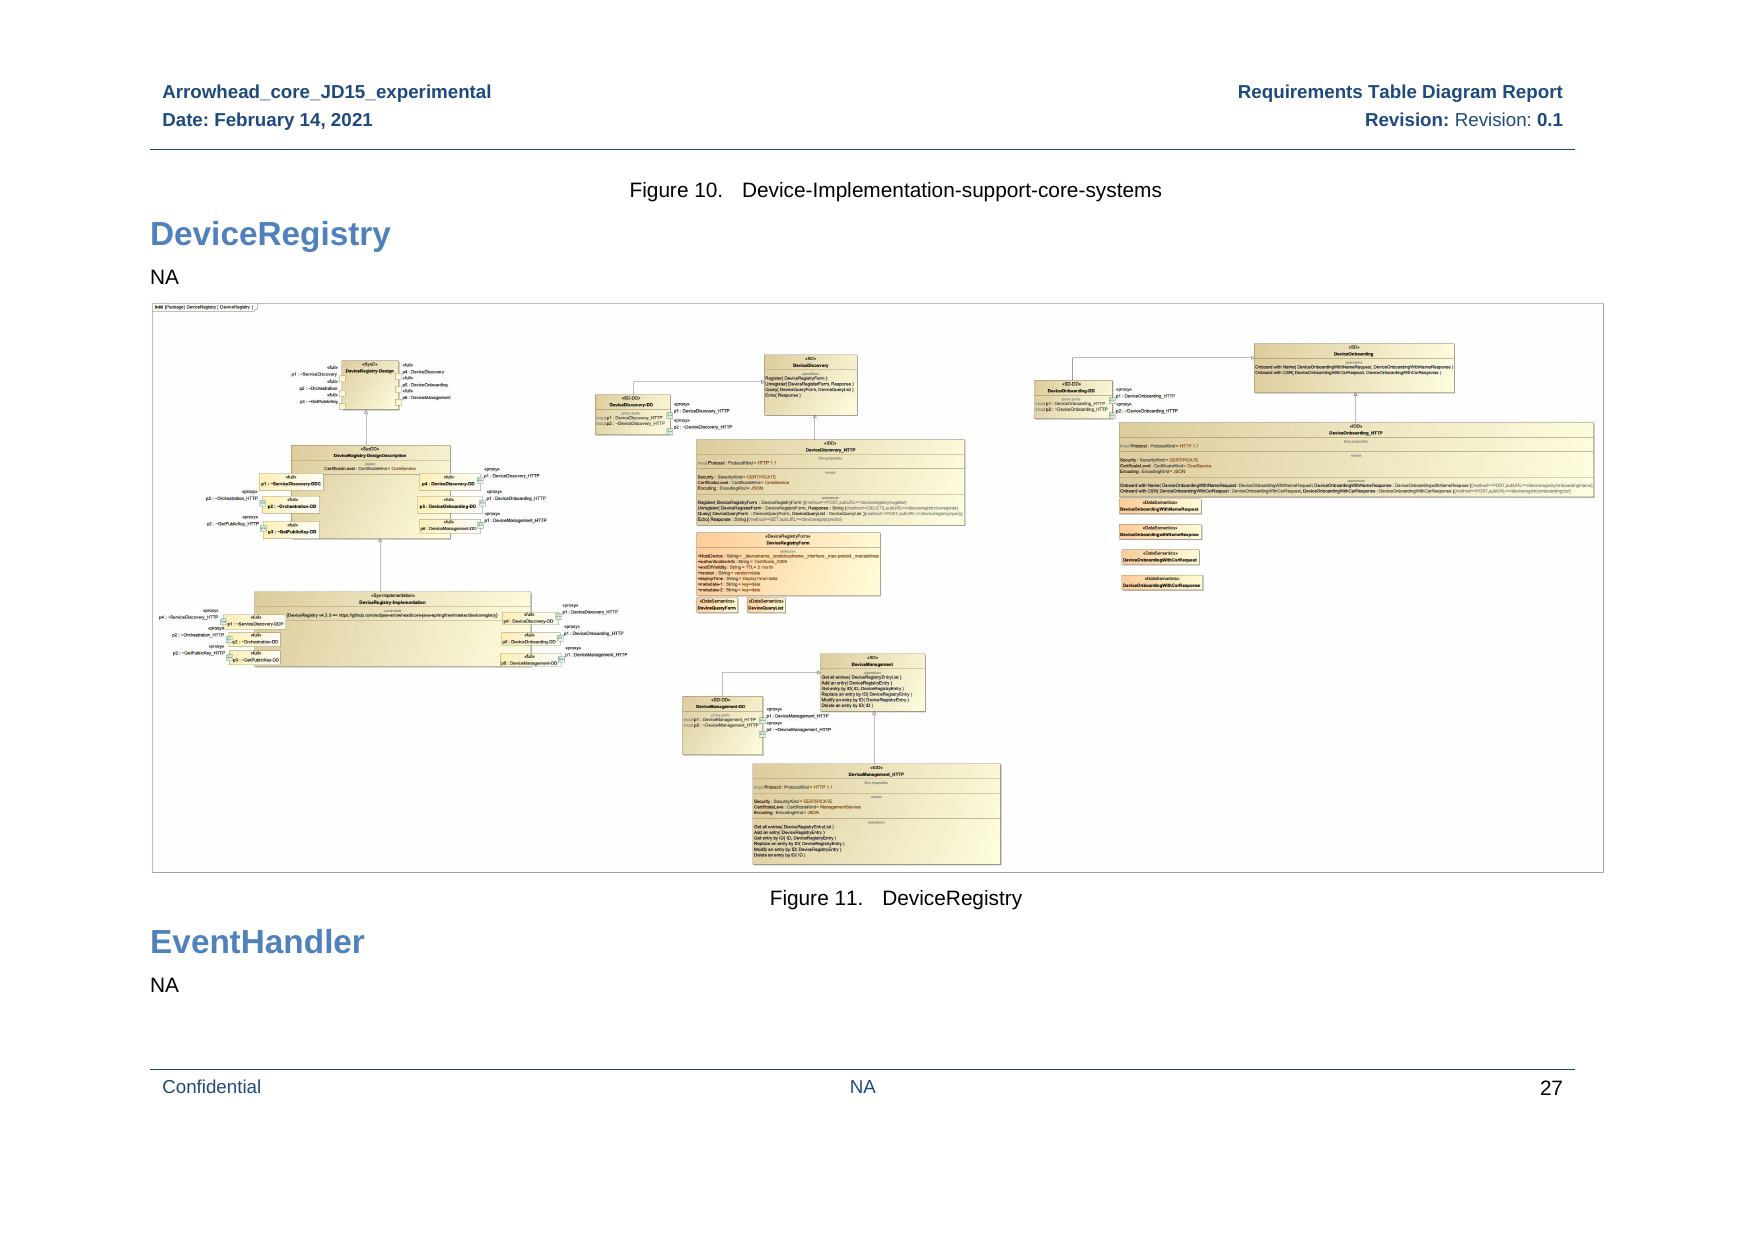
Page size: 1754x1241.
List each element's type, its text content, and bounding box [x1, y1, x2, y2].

text DeviceRegistry [187, 886, 1604, 910]
text NA [150, 973, 1604, 997]
picture [150, 301, 1604, 874]
text NA [150, 265, 1604, 289]
subtitle EventHandler [150, 922, 1604, 961]
text Device-Implementation-support-core-systems [187, 178, 1604, 202]
subtitle DeviceRegistry [150, 214, 1604, 253]
